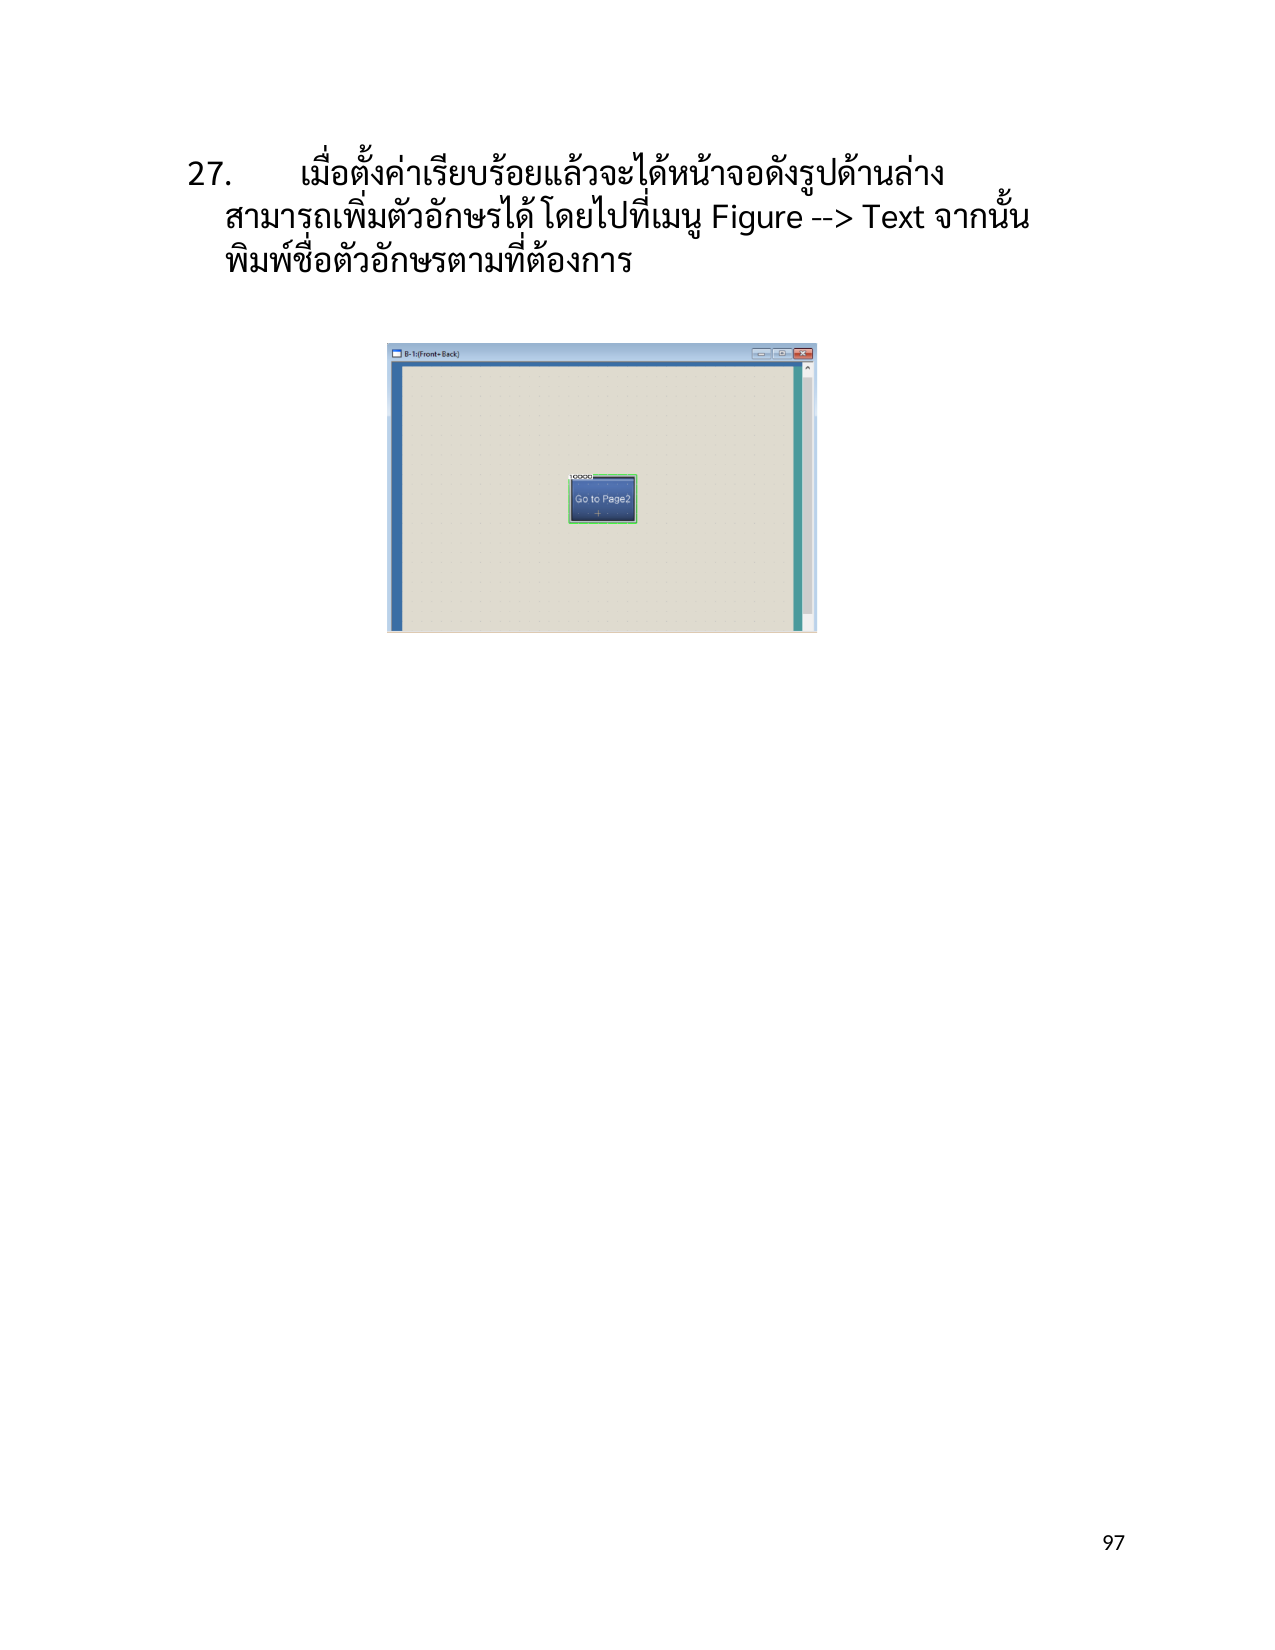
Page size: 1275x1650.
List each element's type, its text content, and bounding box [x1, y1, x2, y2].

list เมื่อตั้งค่าเรียบร้อยแล้วจะได้หน้าจอดังรูปด้านล่าง สามารถเพิ่มตัวอักษรได้ โดยไปที่เมนู Figure --> Text จากนั้นพิมพ์ชื่อตัวอักษรตามที่ต้องการ [187, 150, 1054, 280]
picture [387, 343, 818, 633]
